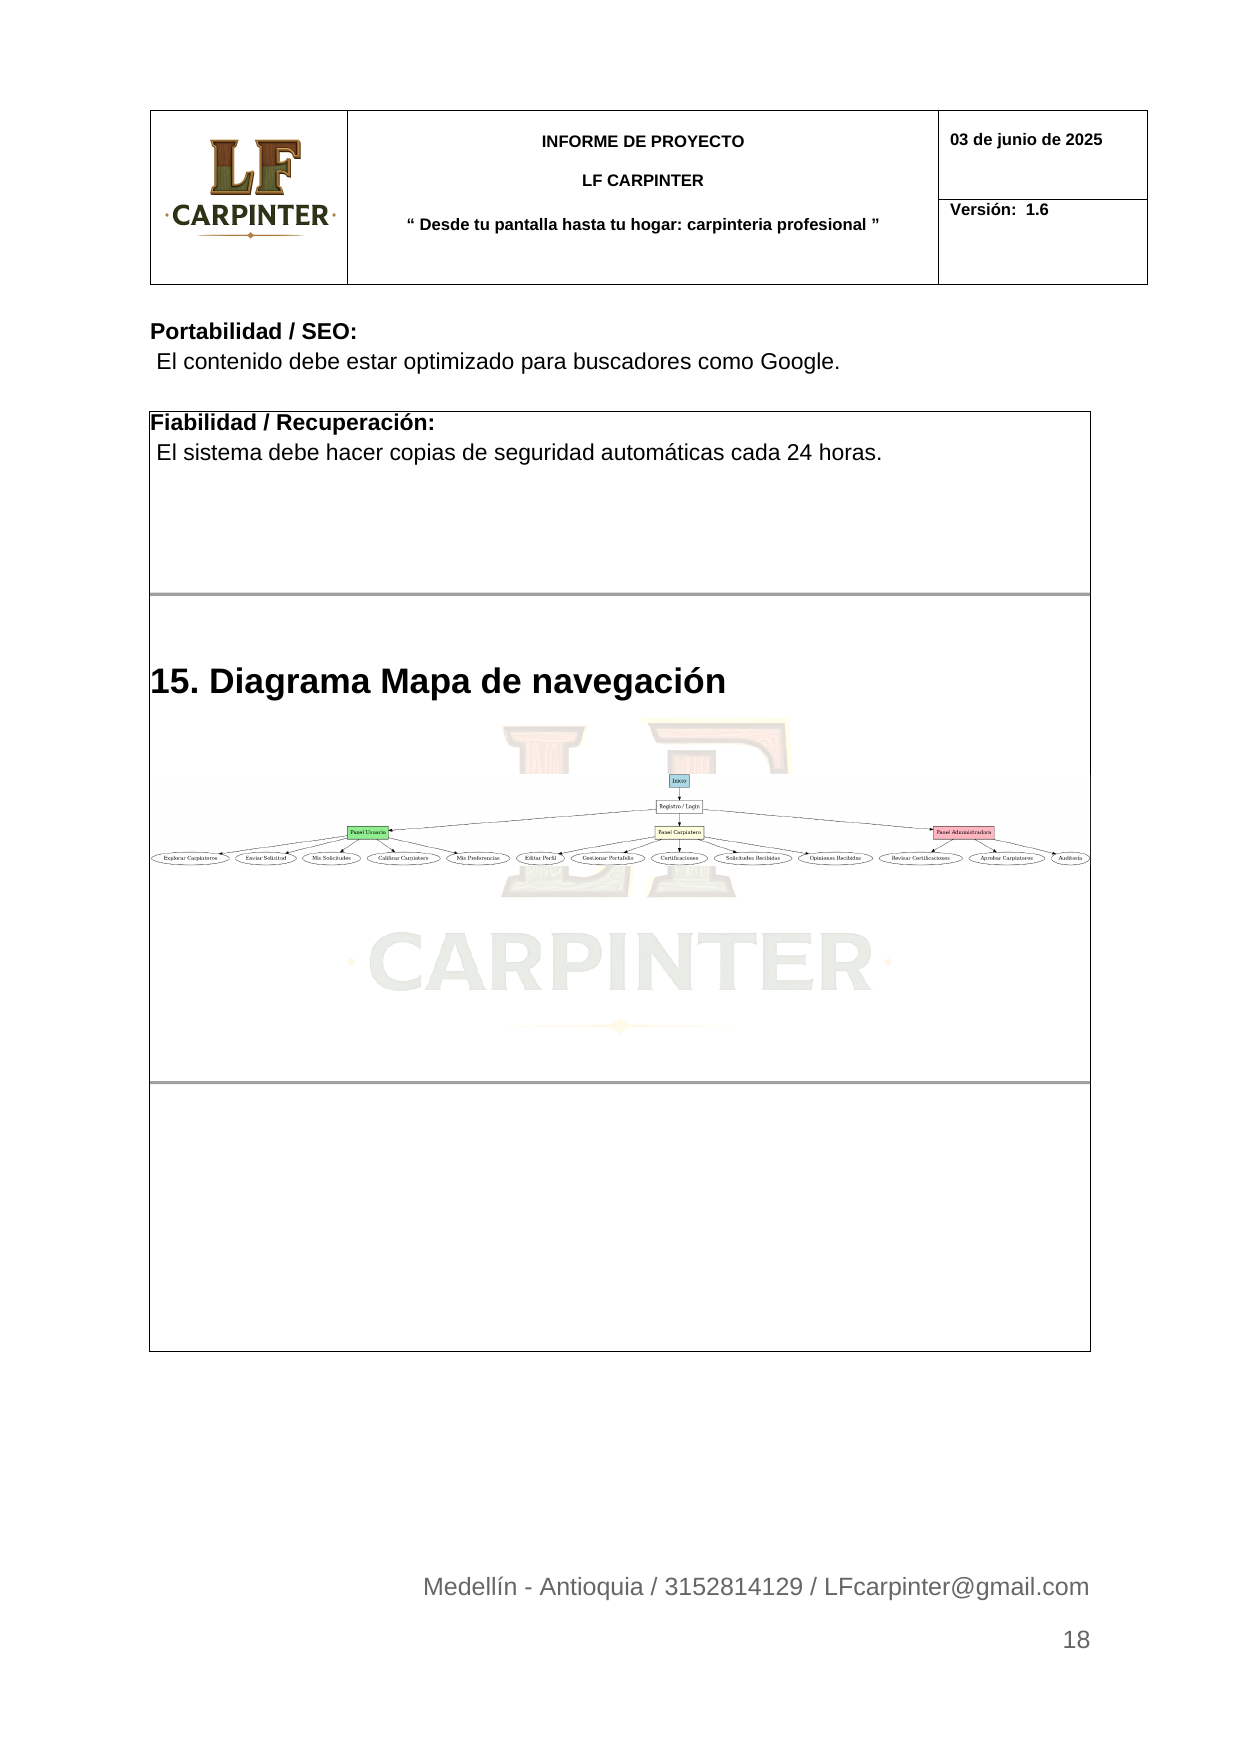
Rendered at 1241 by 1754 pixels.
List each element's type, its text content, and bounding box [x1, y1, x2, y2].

picture [150, 774, 1091, 866]
picture [161, 114, 344, 268]
subtitle 15. Diagrama Mapa de navegación [150, 660, 1090, 701]
text Fiabilidad / Recuperación: El sistema debe hacer copias de seguridad automáticas cada 24 horas. [150, 409, 1090, 465]
text Portabilidad / SEO: El contenido debe estar optimizado para buscadores como Google. [150, 318, 1090, 405]
